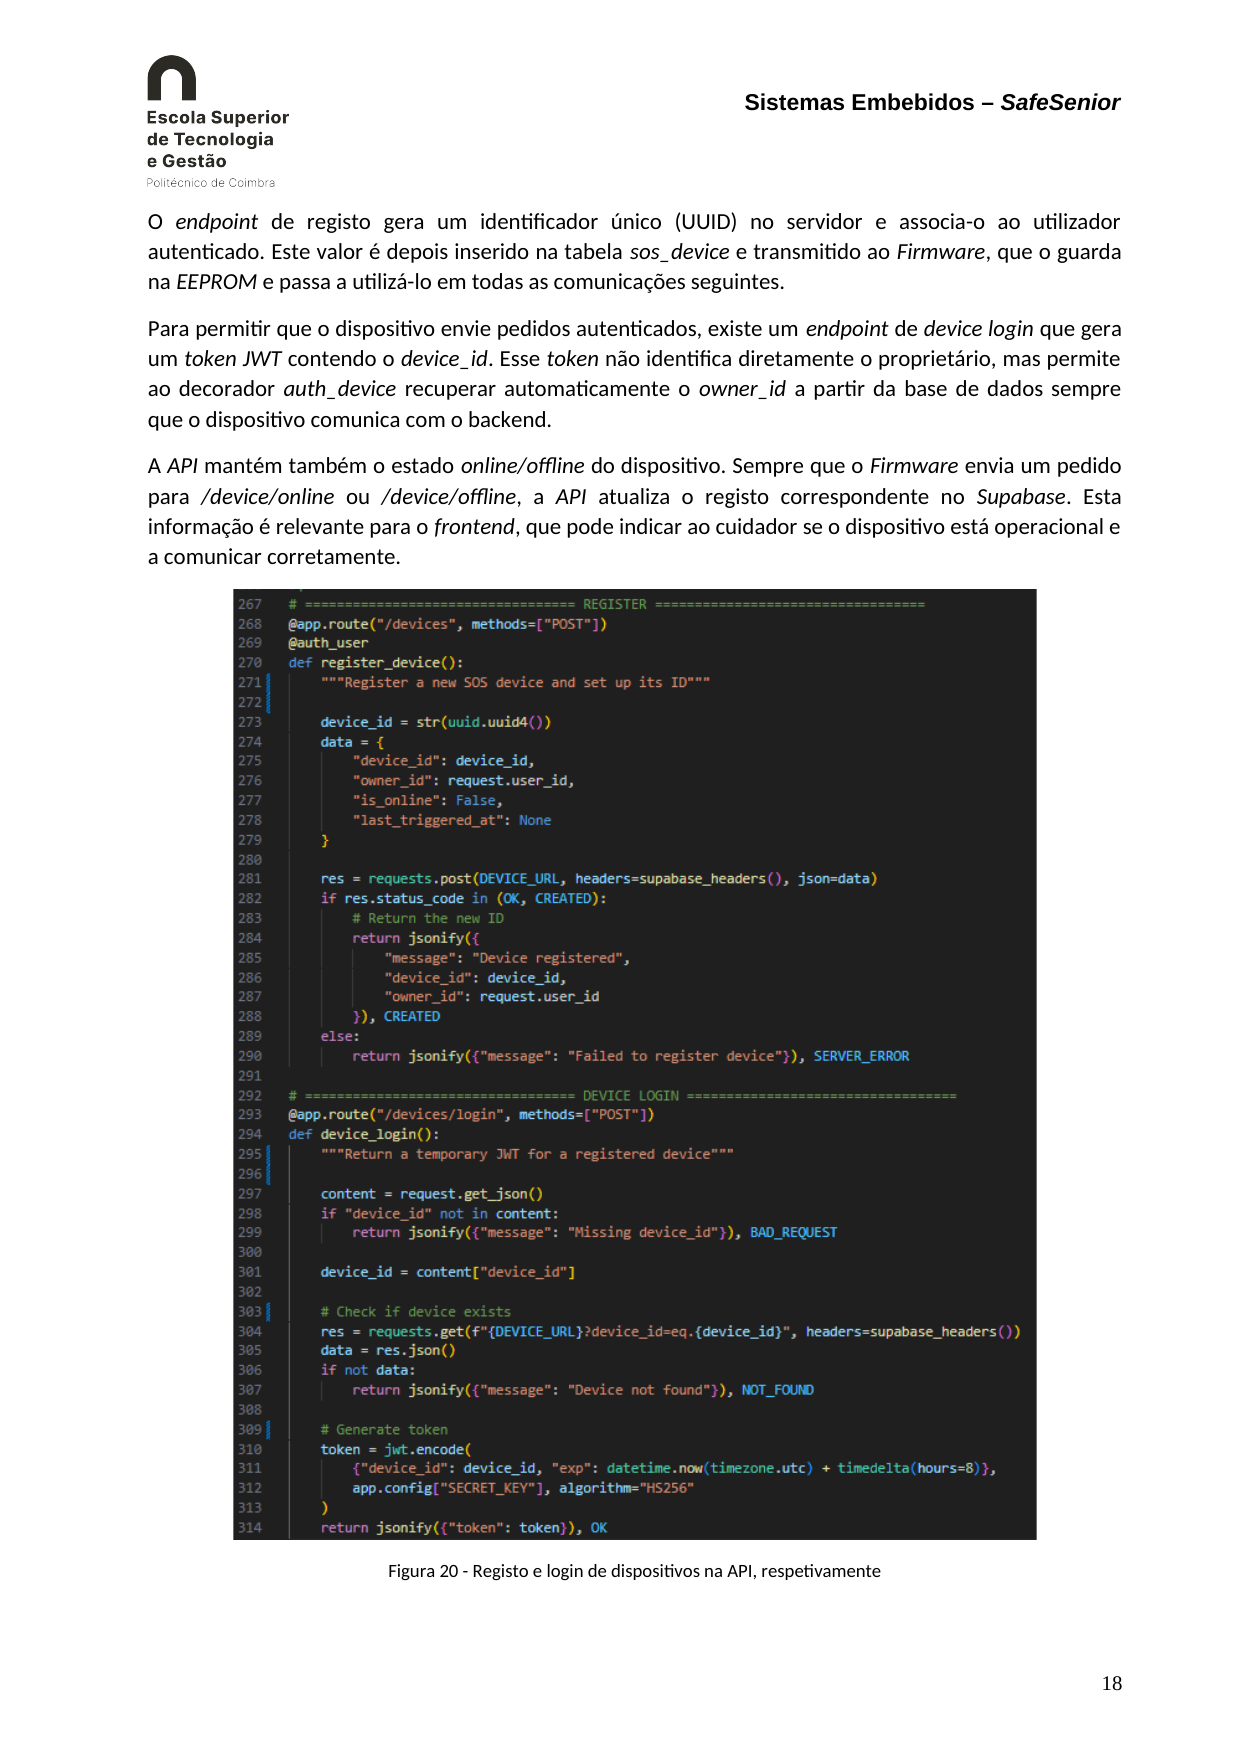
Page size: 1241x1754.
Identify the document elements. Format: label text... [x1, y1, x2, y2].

text O endpoint de registo gera um identificador único (UUID) no servidor e associa-o ao utilizador autenticado. Este valor é depois inserido na tabela sos_device e transmitido ao Firmware, que o guarda na EEPROM e passa a utilizá-lo em todas as comunicações seguintes. [148, 207, 1122, 295]
text A API mantém também o estado online/offline do dispositivo. Sempre que o Firmware envia um pedido para /device/online ou /device/offline, a API atualiza o registo correspondente no Supabase. Esta informação é relevante para o frontend, que pode indicar ao cuidador se o dispositivo está operacional e a comunicar corretamente. [148, 452, 1122, 570]
text Figura 20 - Registo e login de dispositivos na API, respetivamente [148, 1559, 1122, 1582]
picture [147, 55, 289, 187]
picture [233, 589, 1037, 1540]
text Para permitir que o dispositivo envie pedidos autenticados, existe um endpoint de device login que gera um token JWT contendo o device_id. Esse token não identifica diretamente o proprietário, mas permite ao decorador auth_device recuperar automaticamente o owner_id a partir da base de dados sempre que o dispositivo comunica com o backend. [148, 314, 1122, 433]
